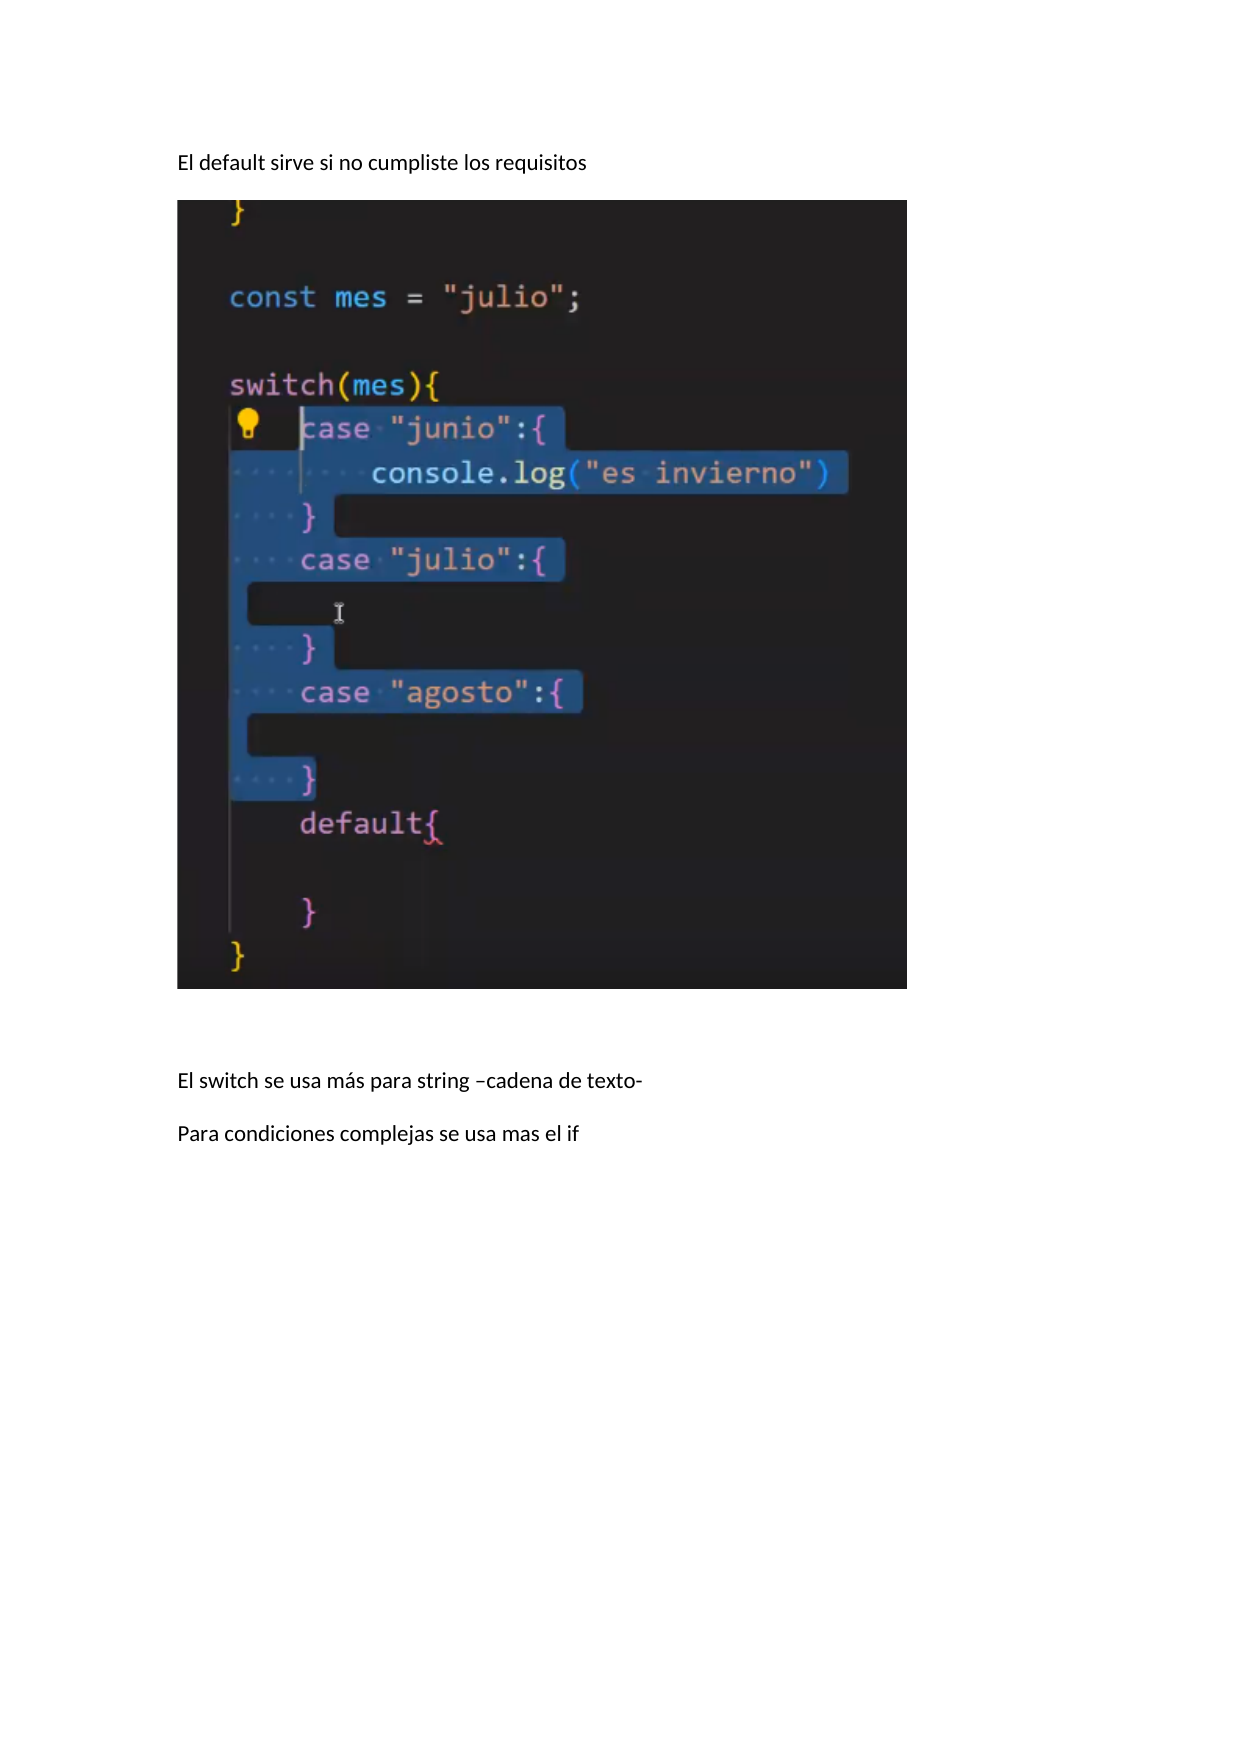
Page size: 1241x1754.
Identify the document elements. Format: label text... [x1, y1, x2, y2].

text El default sirve si no cumpliste los requisitos [177, 148, 1063, 176]
text El switch se usa más para string –cadena de texto- [177, 1066, 1063, 1094]
text Para condiciones complejas se usa mas el if [177, 1119, 1063, 1147]
picture [177, 200, 907, 989]
